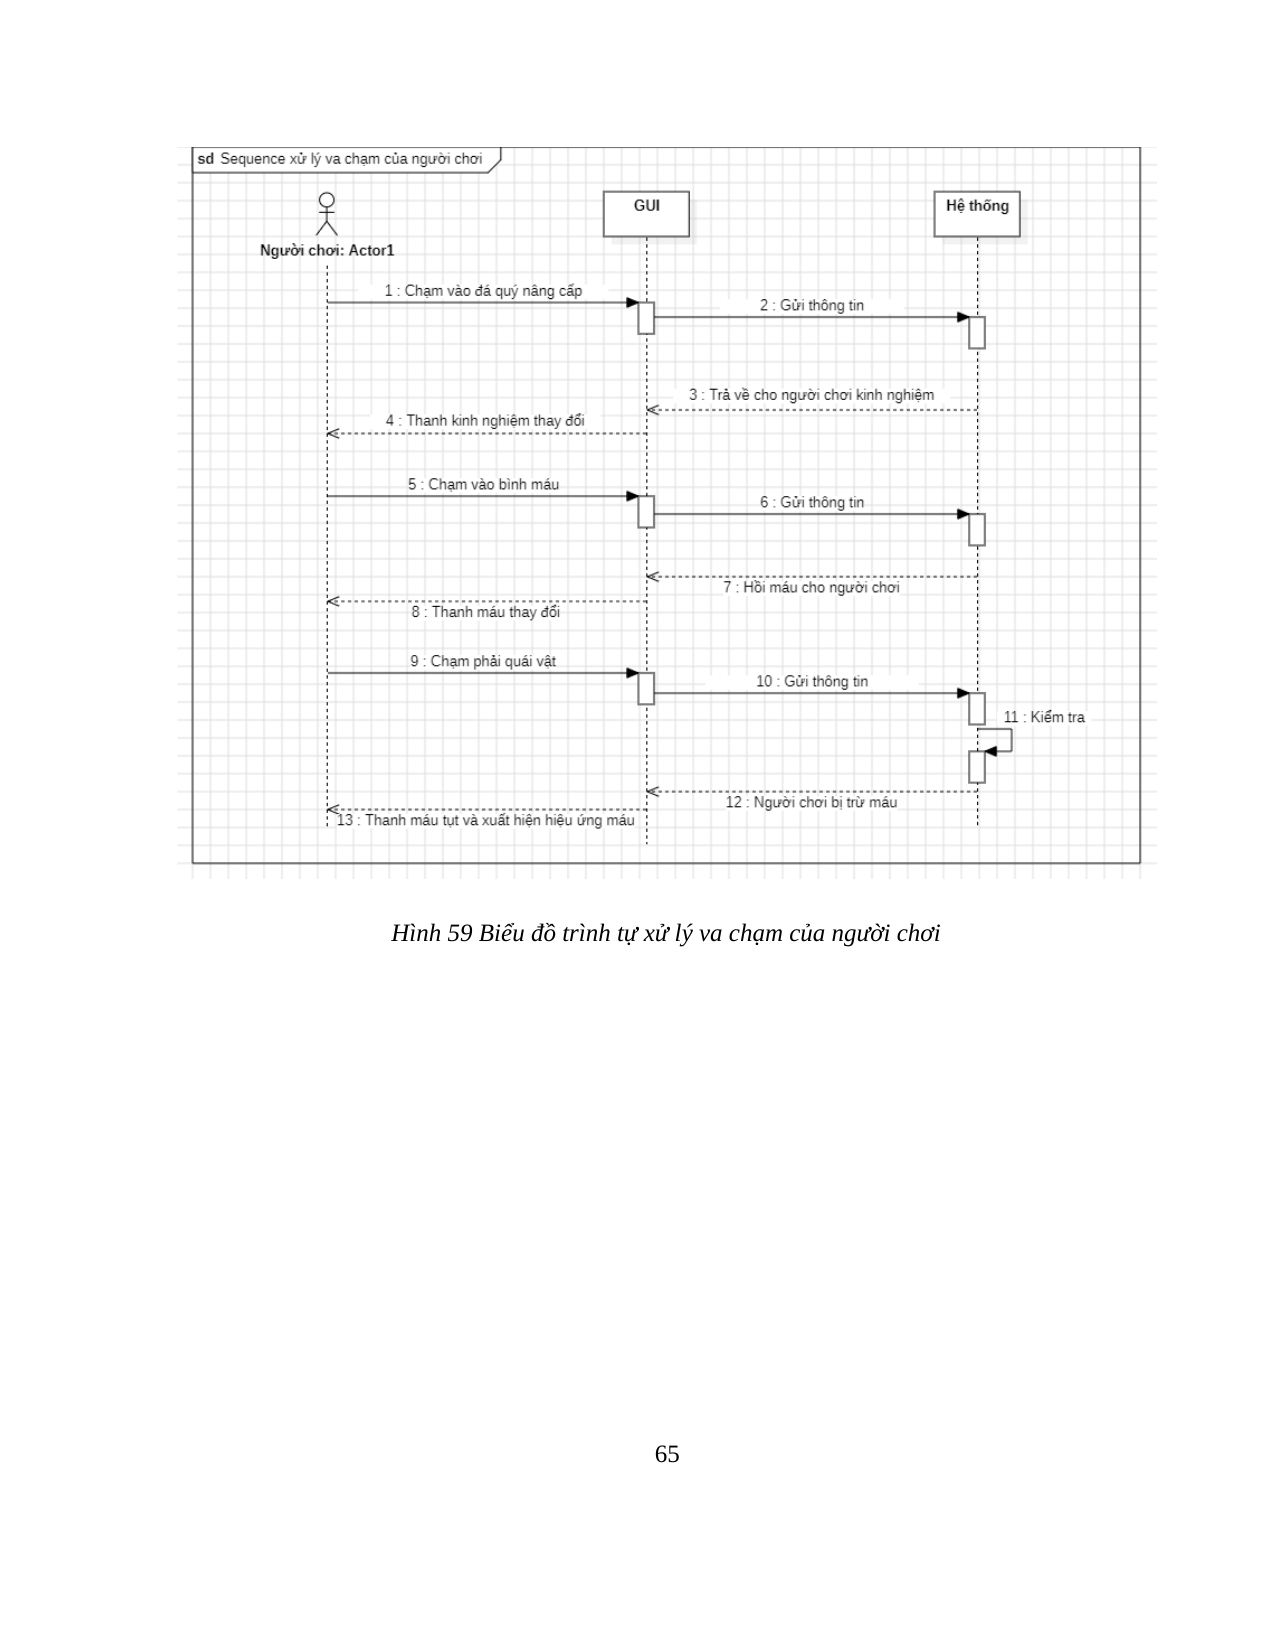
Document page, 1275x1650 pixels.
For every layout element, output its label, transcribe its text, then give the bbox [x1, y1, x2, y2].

picture [177, 147, 1157, 879]
text Hình 59 Biểu đồ trình tự xử lý va chạm của người chơi [177, 918, 1157, 946]
